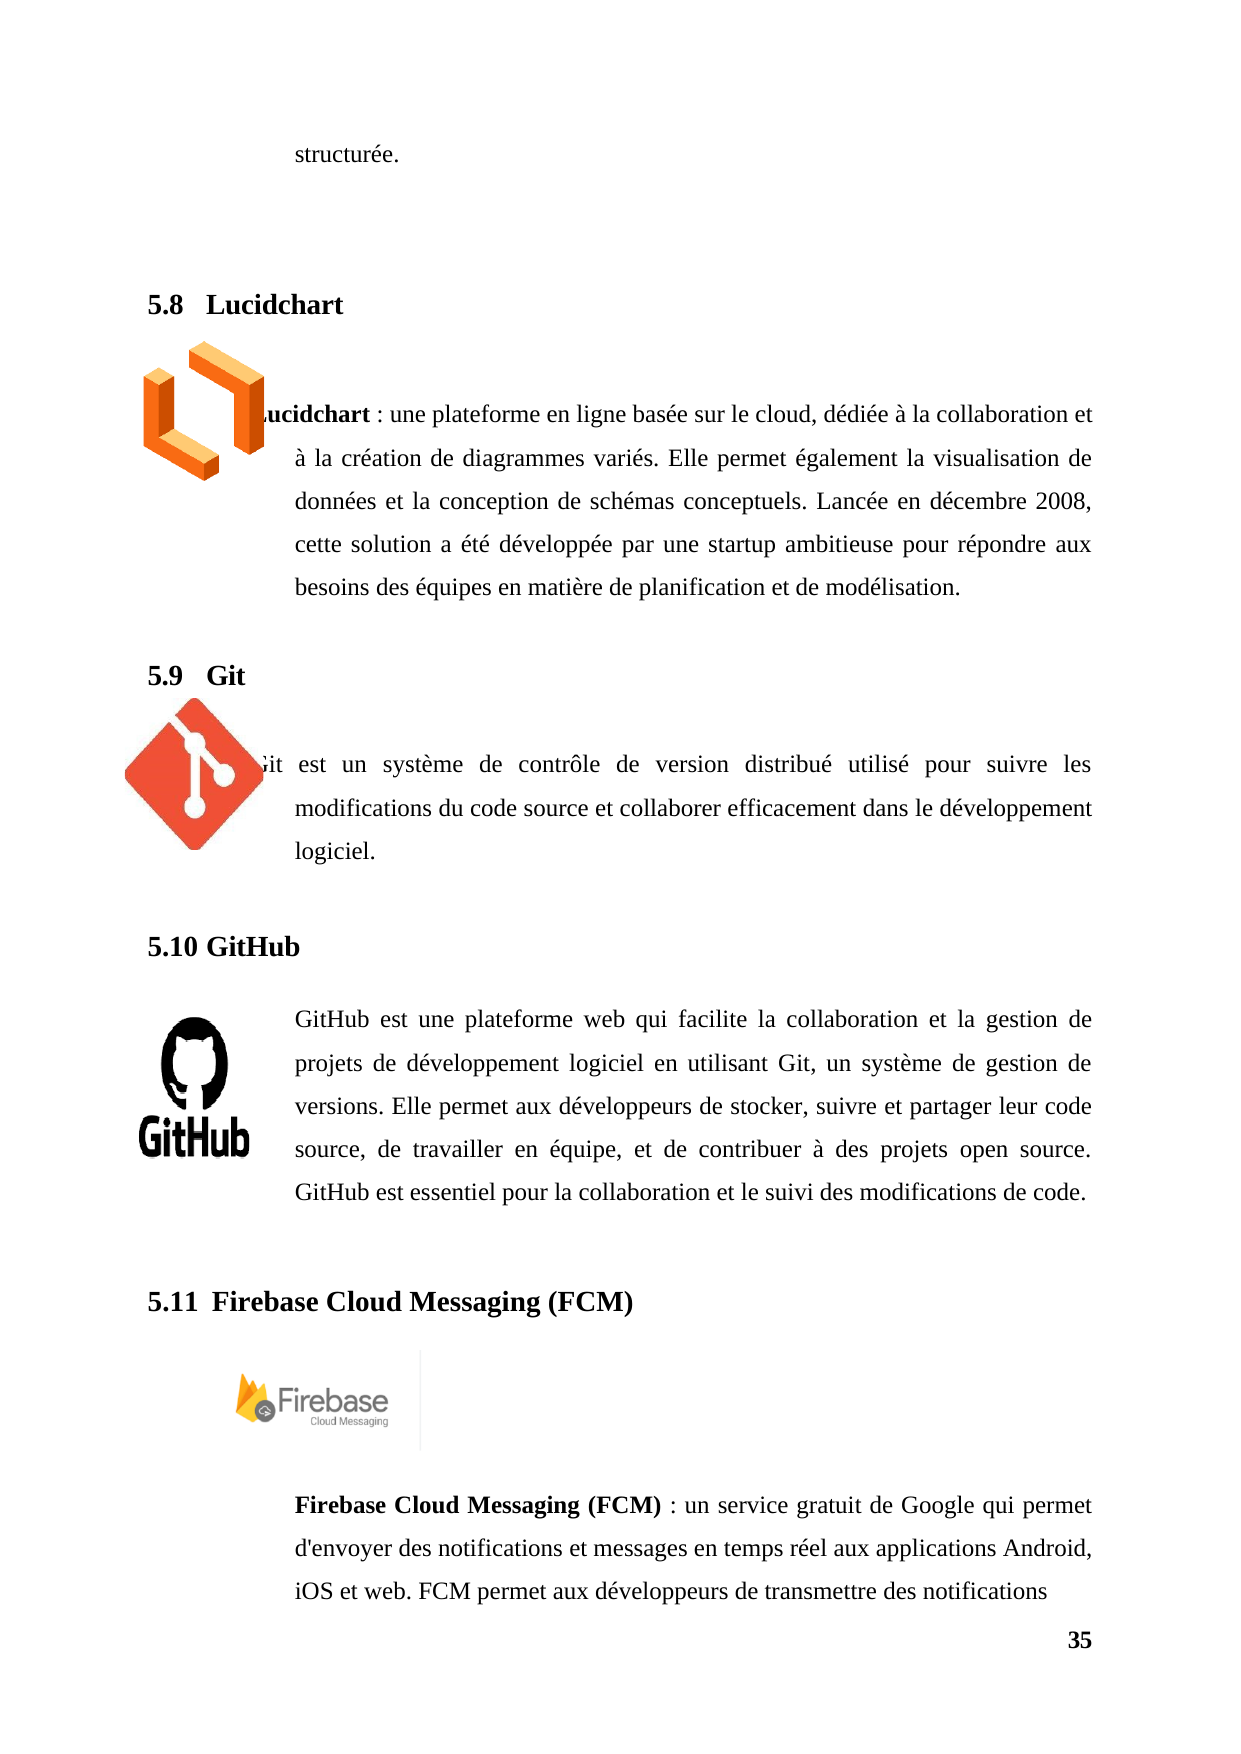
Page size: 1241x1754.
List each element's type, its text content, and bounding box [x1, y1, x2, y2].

subtitle Firebase Cloud Messaging (FCM) [147, 1284, 1234, 1317]
text Firebase Cloud Messaging (FCM) : un service gratuit de Google qui permet d'envoyer des notifications et messages en temps réel aux applications Android, iOS et web. FCM permet aux développeurs de transmettre des notifications [294, 1490, 1093, 1605]
picture [138, 1017, 250, 1159]
text GitHub est une plateforme web qui facilite la collaboration et la gestion de projets de développement logiciel en utilisant Git, un système de gestion de versions. Elle permet aux développeurs de stocker, suivre et partager leur code source, de travailler en équipe, et de contribuer à des projets open source. GitHub est essentiel pour la collaboration et le suivi des modifications de code. [294, 1004, 1093, 1206]
text Git est un système de contrôle de version distribué utilisé pour suivre les modifications du code source et collaborer efficacement dans le développement logiciel. [251, 749, 1093, 864]
picture [205, 1350, 422, 1457]
subtitle Lucidchart [147, 287, 1234, 321]
subtitle Git [147, 658, 1234, 691]
picture [143, 341, 265, 481]
subtitle GitHub [147, 930, 1093, 963]
text Lucidchart : une plateforme en ligne basée sur le cloud, dédiée à la collaboration et à la création de diagrammes variés. Elle permet également la visualisation de données et la conception de schémas conceptuels. Lancée en décembre 2008, cette solution a été développée par une startup ambitieuse pour répondre aux besoins des équipes en matière de planification et de modélisation. [251, 399, 1093, 601]
picture [124, 698, 264, 850]
